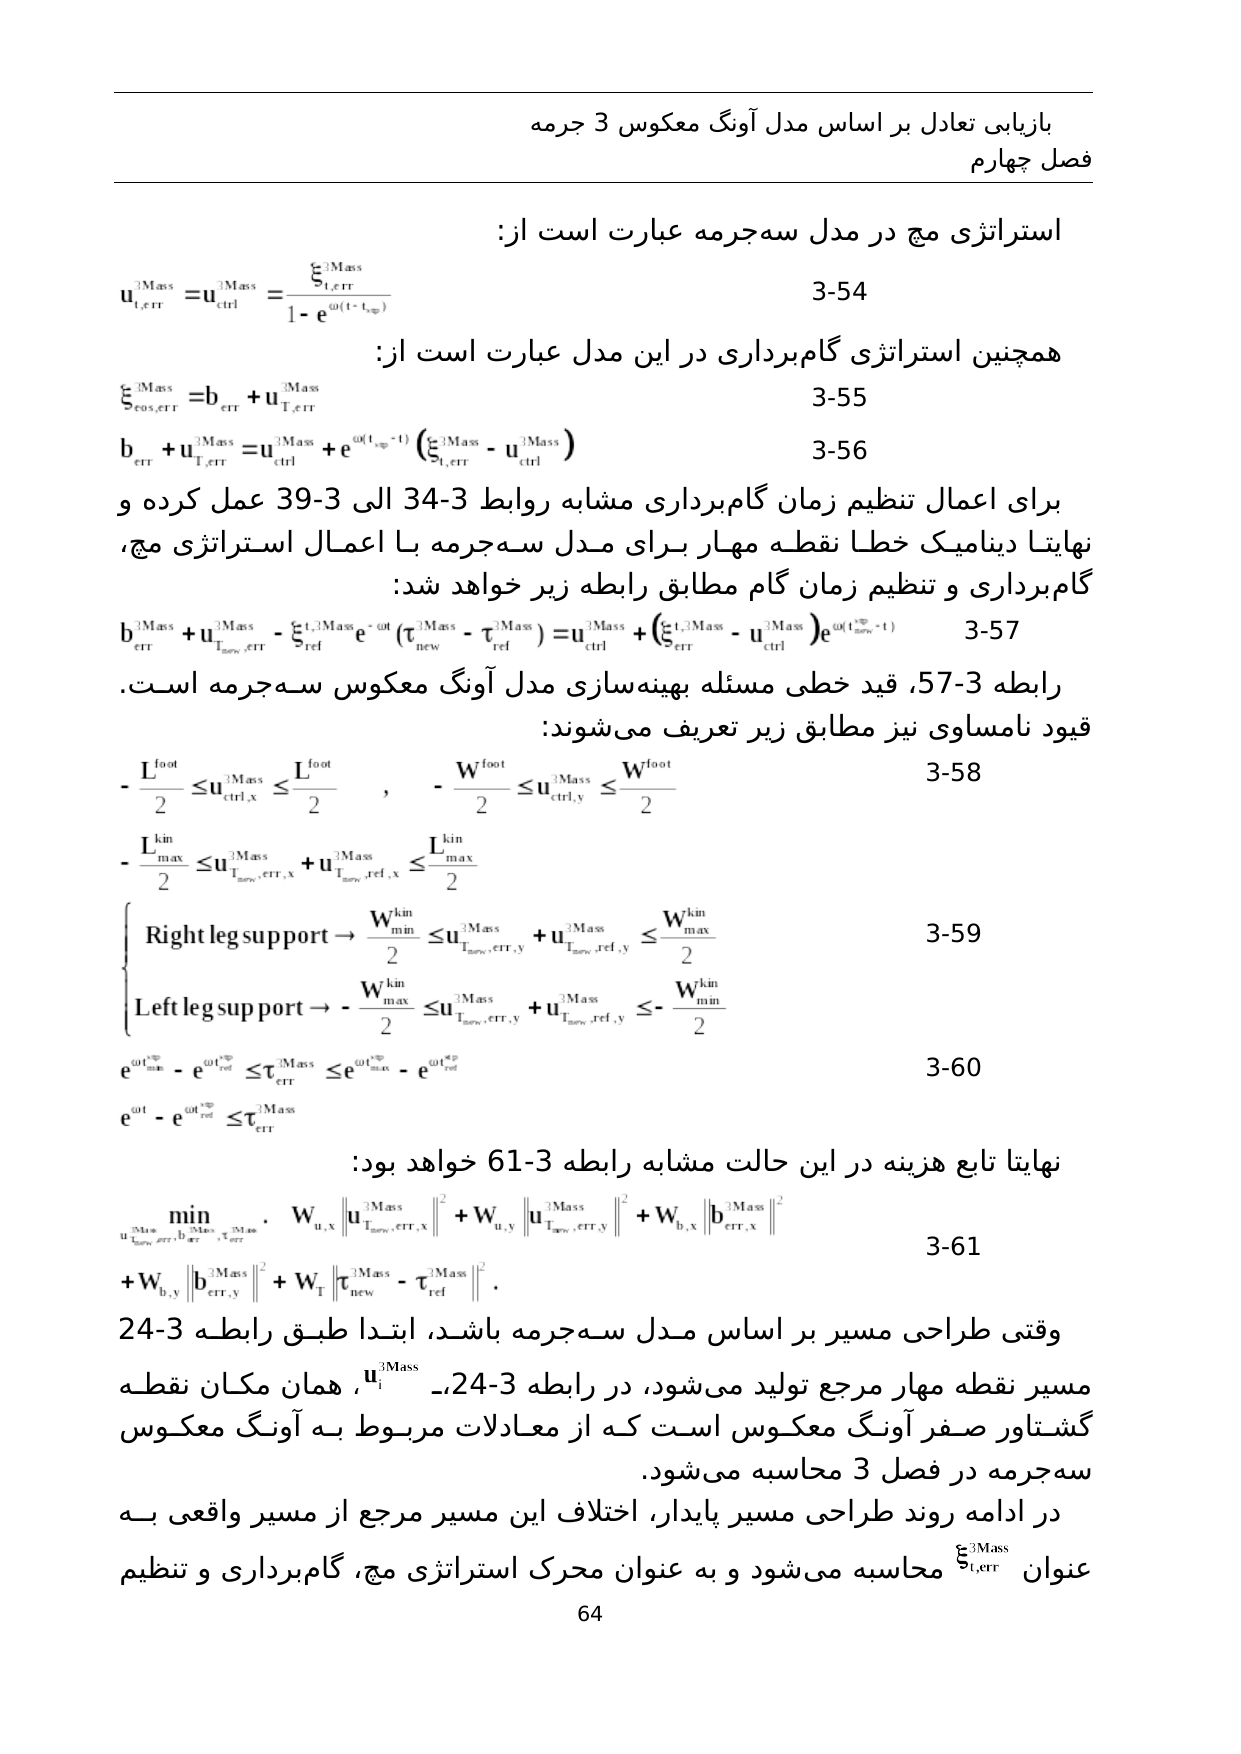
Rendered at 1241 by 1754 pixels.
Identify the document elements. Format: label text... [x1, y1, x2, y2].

table_cell 3-59 [834, 827, 1104, 1047]
table_header [107, 256, 605, 335]
table_header 3-54 [605, 256, 1104, 335]
table_header [107, 377, 605, 426]
table_header 3-61 [834, 1187, 1104, 1312]
text وقتی طراحی مسیر بر اساس مدل سه‌جرمه باشد، ابتدا طبق رابطه 3-24 مسیر نقطه مهار مرجع تولید می‌شود، در رابطه 3-24، ، همان مکان نقطه گشتاور صفر آونگ معکوس است که از معادلات مربوط به آونگ معکوس سه‌جرمه در فصل 3 محاسبه می‌شود. [118, 1312, 1092, 1486]
table_cell 3-60 [834, 1047, 1104, 1144]
text برای اعمال تنظیم زمان گام‌برداری مشابه روابط 3-34 الی 3-39 عمل کرده و نهایتا دینامیک خطا نقطه مهار برای مدل سه‌جرمه با اعمال استراتژی مچ، گام‌برداری و تنظیم زمان گام مطابق رابطه زیر خواهد شد: [118, 483, 1092, 601]
table_cell [107, 1047, 833, 1144]
table_header [107, 1187, 833, 1312]
table_cell 3-56 [605, 426, 1104, 483]
table_header 3-55 [605, 377, 1104, 426]
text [118, 1494, 1092, 1586]
text نهایتا تابع هزینه در این حالت مشابه رابطه 3-61 خواهد بود: [118, 1144, 1092, 1178]
table_header 3-57 [911, 610, 1104, 667]
table_cell [107, 426, 605, 483]
table_header [107, 752, 833, 827]
table_cell [107, 827, 833, 1047]
text همچنین استراتژی گام‌برداری در این مدل عبارت است از: [118, 335, 1092, 369]
table_header [107, 610, 911, 667]
text استراتژی مچ در مدل سه‌جرمه عبارت است از: [118, 214, 1092, 248]
text رابطه 3-57، قید خطی مسئله بهینه‌سازی مدل آونگ معکوس سه‌جرمه است. قیود نامساوی نیز مطابق زیر تعریف می‌شوند: [118, 667, 1092, 743]
table_header 3-58 [834, 752, 1104, 827]
